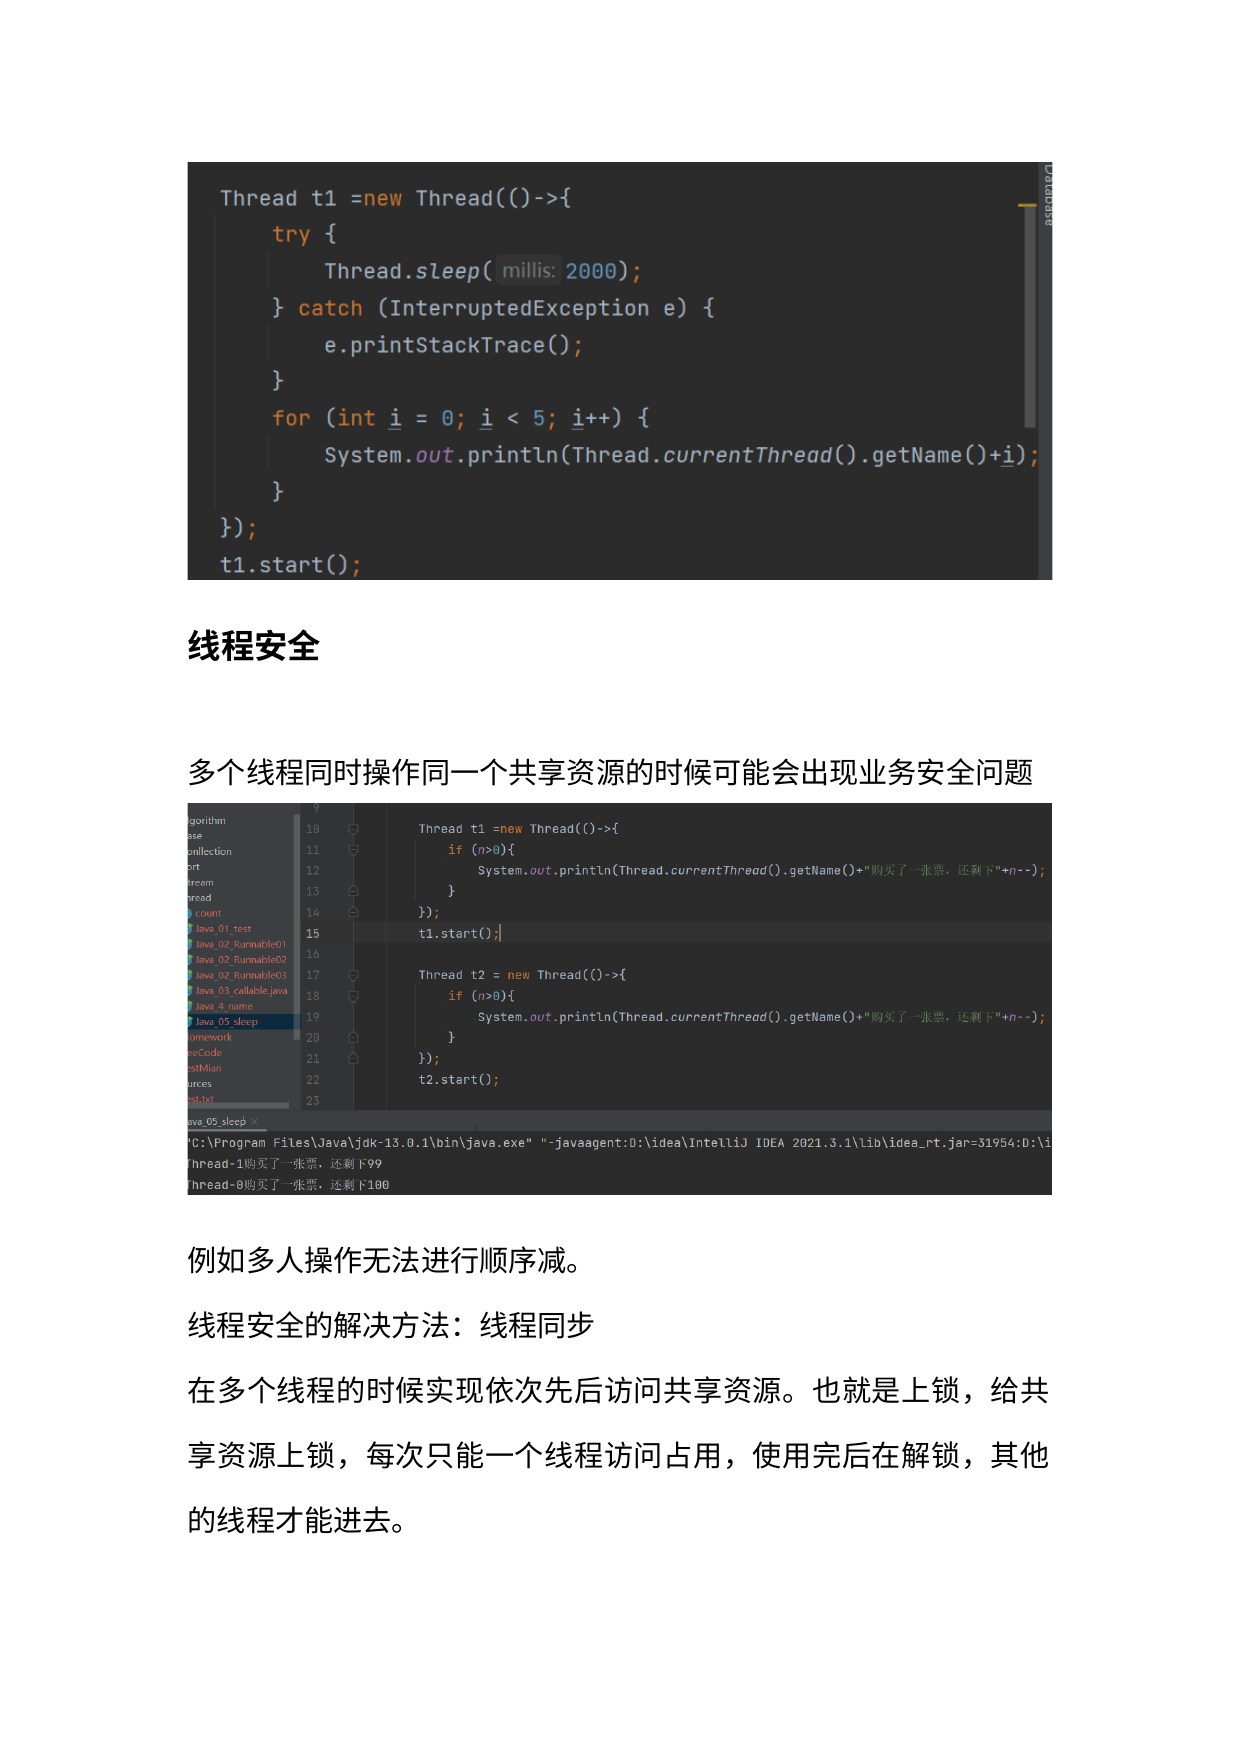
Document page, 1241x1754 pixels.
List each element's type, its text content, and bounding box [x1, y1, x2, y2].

text 例如多人操作无法进行顺序减。 [187, 1226, 1053, 1291]
picture [187, 803, 1052, 1195]
picture [187, 162, 1053, 580]
text 多个线程同时操作同一个共享资源的时候可能会出现业务安全问题 [187, 738, 1053, 803]
subtitle 线程安全 [187, 612, 1053, 677]
text 线程安全的解决方法：线程同步 [187, 1291, 1053, 1356]
text 在多个线程的时候实现依次先后访问共享资源。也就是上锁，给共享资源上锁，每次只能一个线程访问占用，使用完后在解锁，其他的线程才能进去。 [187, 1356, 1053, 1551]
